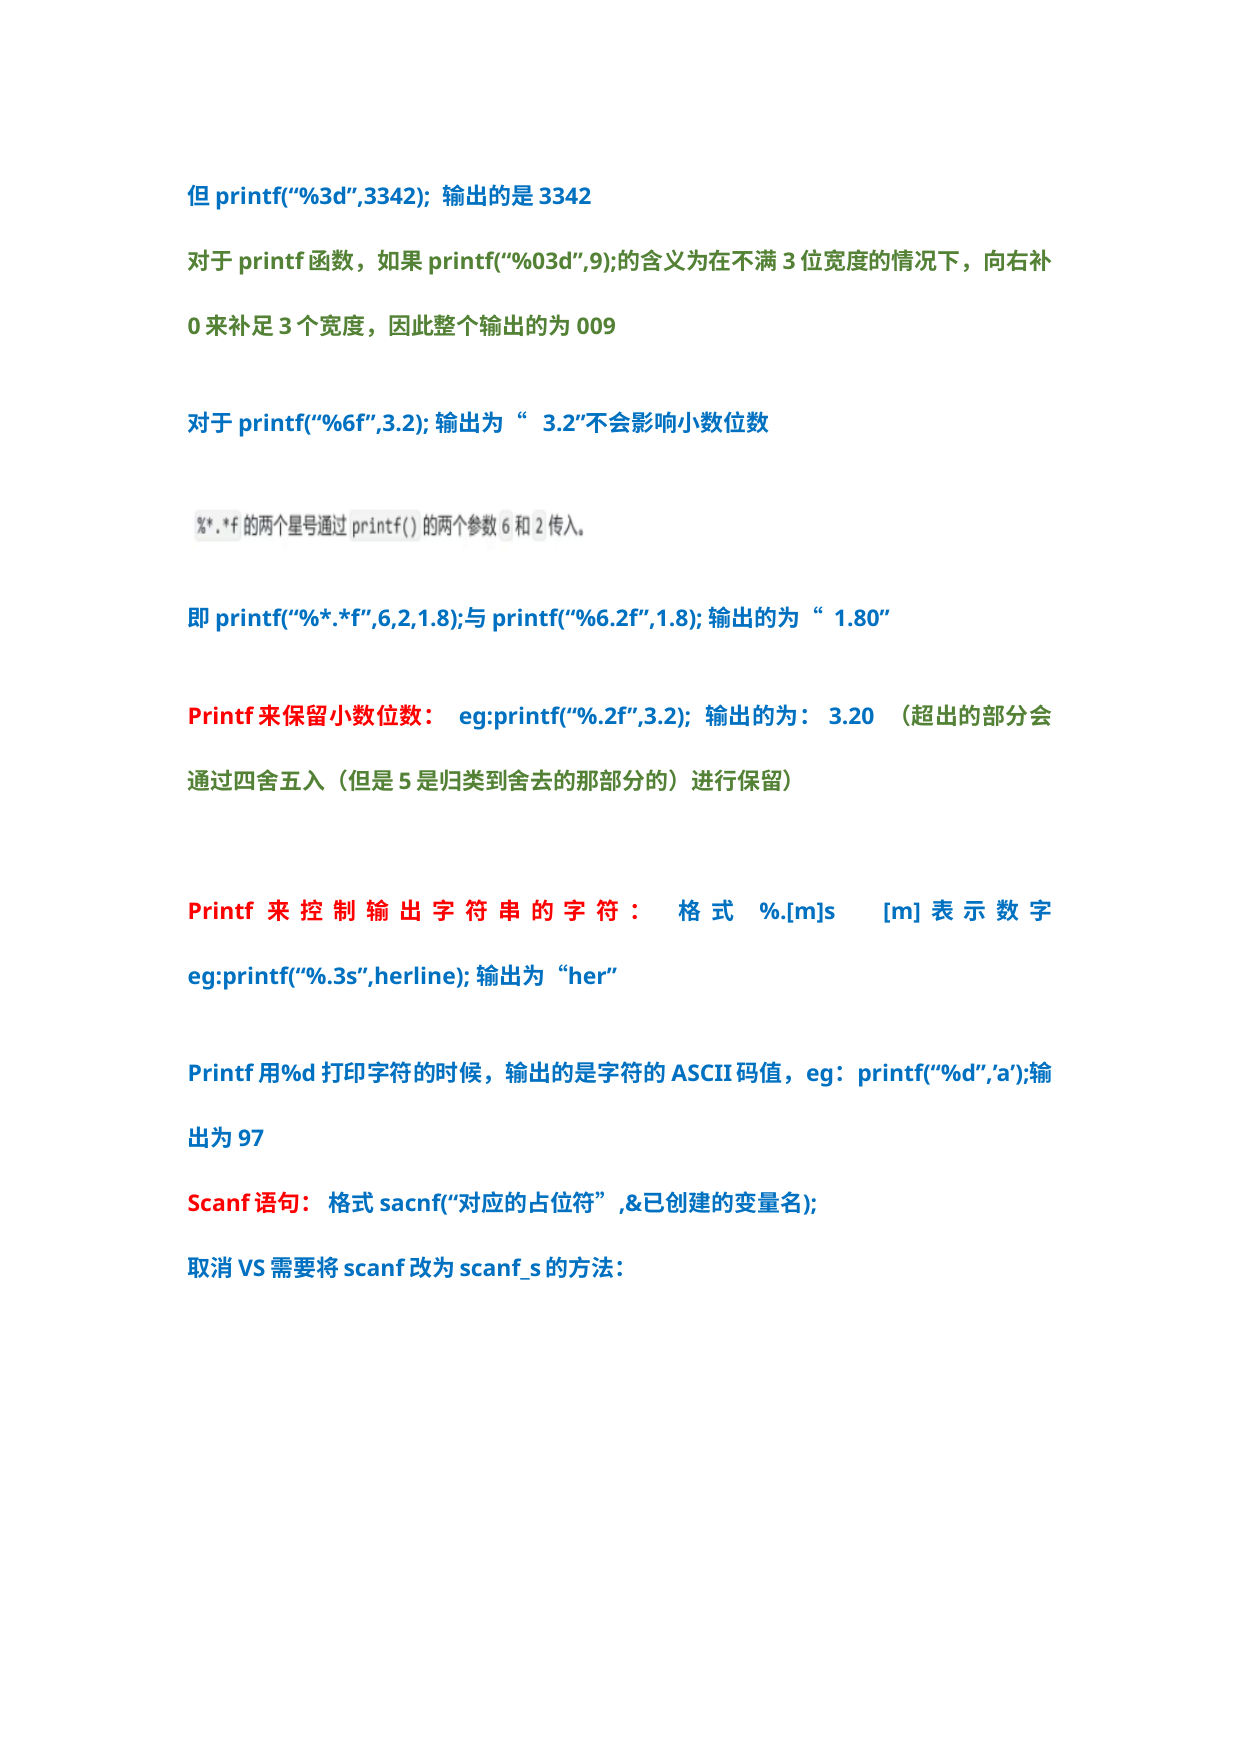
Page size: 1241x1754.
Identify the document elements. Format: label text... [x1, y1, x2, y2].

text Scanf语句： 格式 sacnf(“对应的占位符”,&已创建的变量名); [187, 1169, 1053, 1234]
text Printf用%d打印字符的时候，输出的是字符的ASCII码值，eg：printf(“%d”,’a’);输出为97 [187, 1039, 1053, 1169]
text Printf来控制输出字符串的字符： 格式 %.[m]s [m]表示数字 eg:printf(“%.3s”,herline); 输出为“her” [187, 877, 1053, 1007]
text 取消VS需要将scanf改为scanf_s的方法： [187, 1234, 1053, 1299]
text 但printf(“%3d”,3342); 输出的是3342 [187, 162, 1053, 227]
text 即printf(“%*.*f”,6,2,1.8);与printf(“%6.2f”,1.8); 输出的为“ 1.80” [187, 584, 1053, 649]
text 对于printf(“%6f”,3.2); 输出为“ 3.2”不会影响小数位数 [187, 389, 1053, 454]
text Printf来保留小数位数： eg:printf(“%.2f”,3.2); 输出的为： 3.20 （超出的部分会通过四舍五入（但是5是归类到舍去的那部分的）进行保留） [187, 682, 1053, 812]
picture [187, 487, 661, 553]
text 对于printf函数，如果printf(“%03d”,9);的含义为在不满3位宽度的情况下，向右补0来补足3个宽度，因此整个输出的为 009 [187, 227, 1053, 357]
